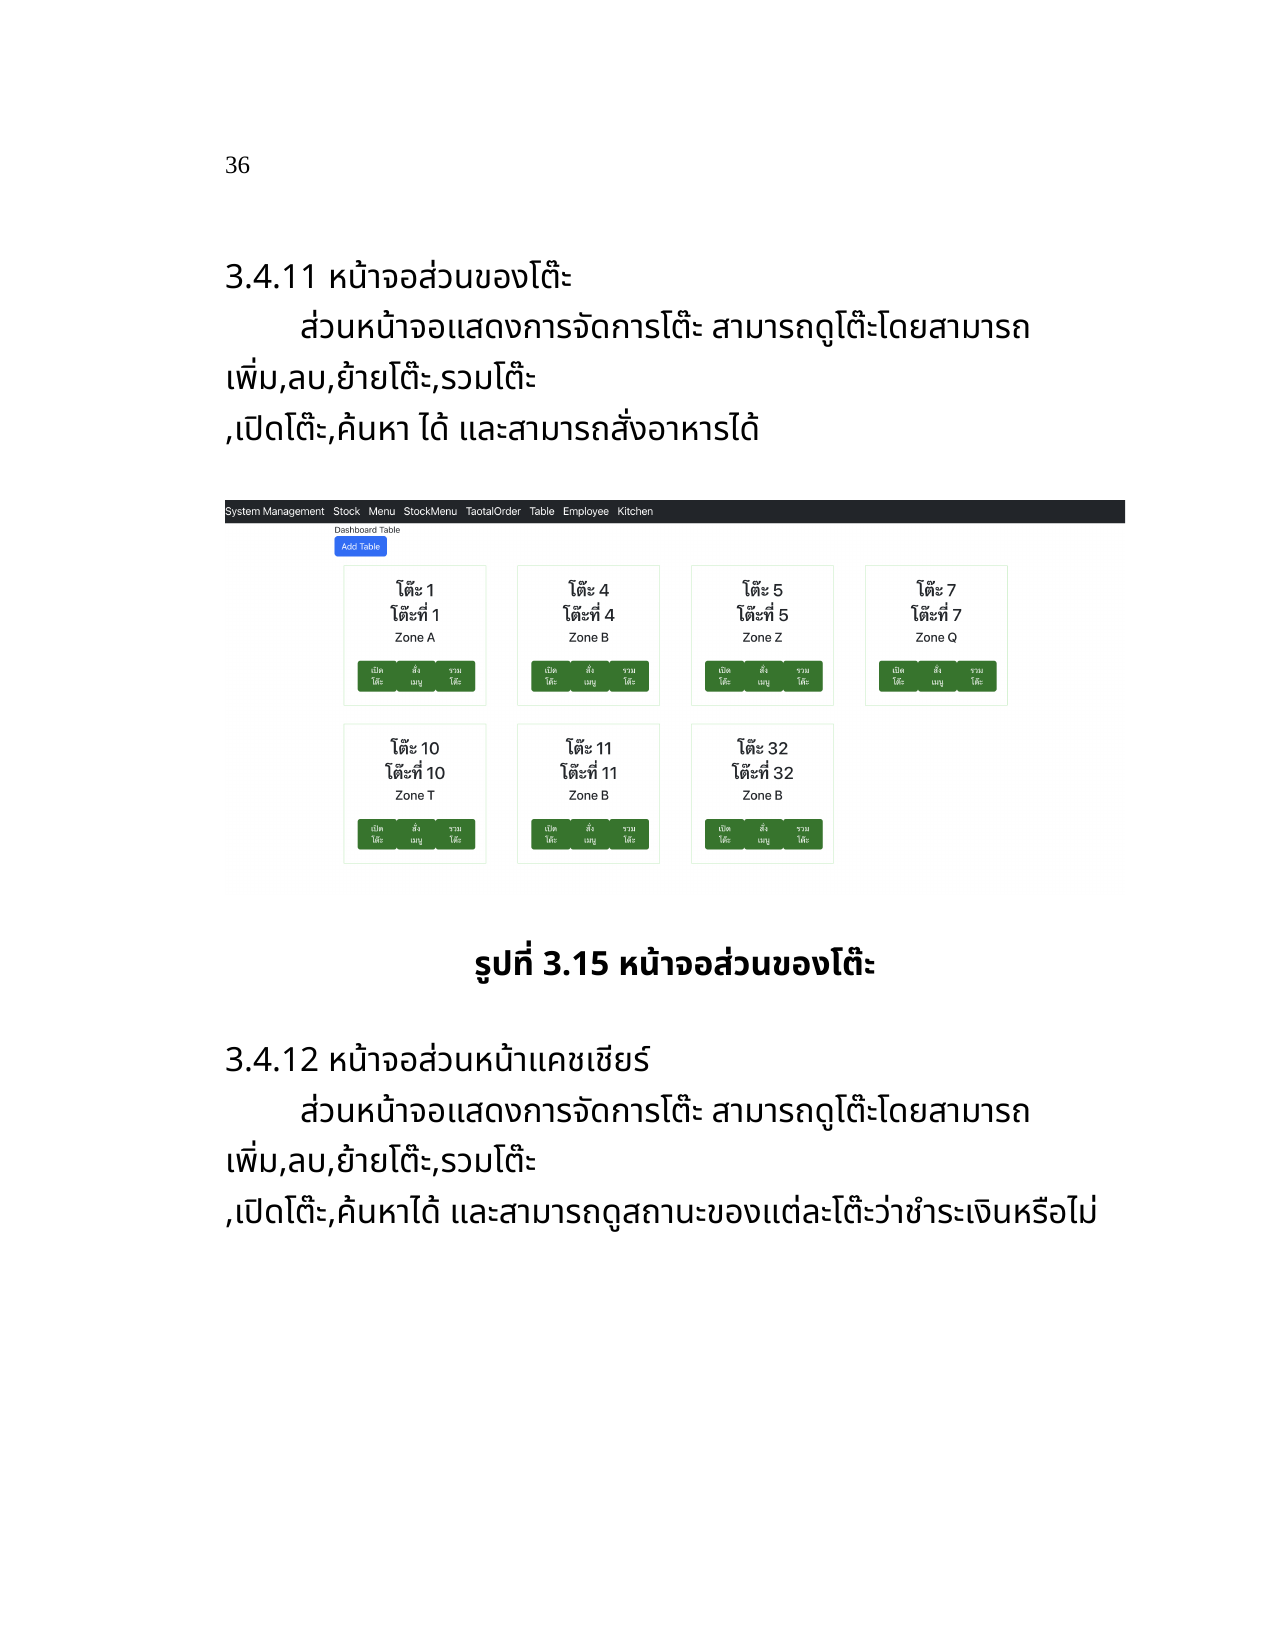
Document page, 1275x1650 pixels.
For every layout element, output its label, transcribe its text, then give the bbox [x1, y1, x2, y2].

picture [225, 500, 1125, 895]
text ,เปิดโต๊ะ,ค้นหาได้ และสามารถดูสถานะของแต่ละโต๊ะว่าชำระเงินหรือไม่ [225, 1188, 1125, 1238]
text ส่วนหน้าจอแสดงการจัดการโต๊ะ สามารถดูโต๊ะโดยสามารถ เพิ่ม,ลบ,ย้ายโต๊ะ,รวมโต๊ะ [225, 303, 1125, 404]
text 3.4.12 หน้าจอส่วนหน้าแคชเชียร์ [225, 1036, 1125, 1087]
text ส่วนหน้าจอแสดงการจัดการโต๊ะ สามารถดูโต๊ะโดยสามารถ เพิ่ม,ลบ,ย้ายโต๊ะ,รวมโต๊ะ [225, 1087, 1125, 1188]
text รูปที่ 3.15 หน้าจอส่วนของโต๊ะ [225, 940, 1125, 991]
text ,เปิดโต๊ะ,ค้นหา ได้ และสามารถสั่งอาหารได้ [225, 404, 1125, 455]
text 3.4.11 หน้าจอส่วนของโต๊ะ [225, 253, 1125, 303]
